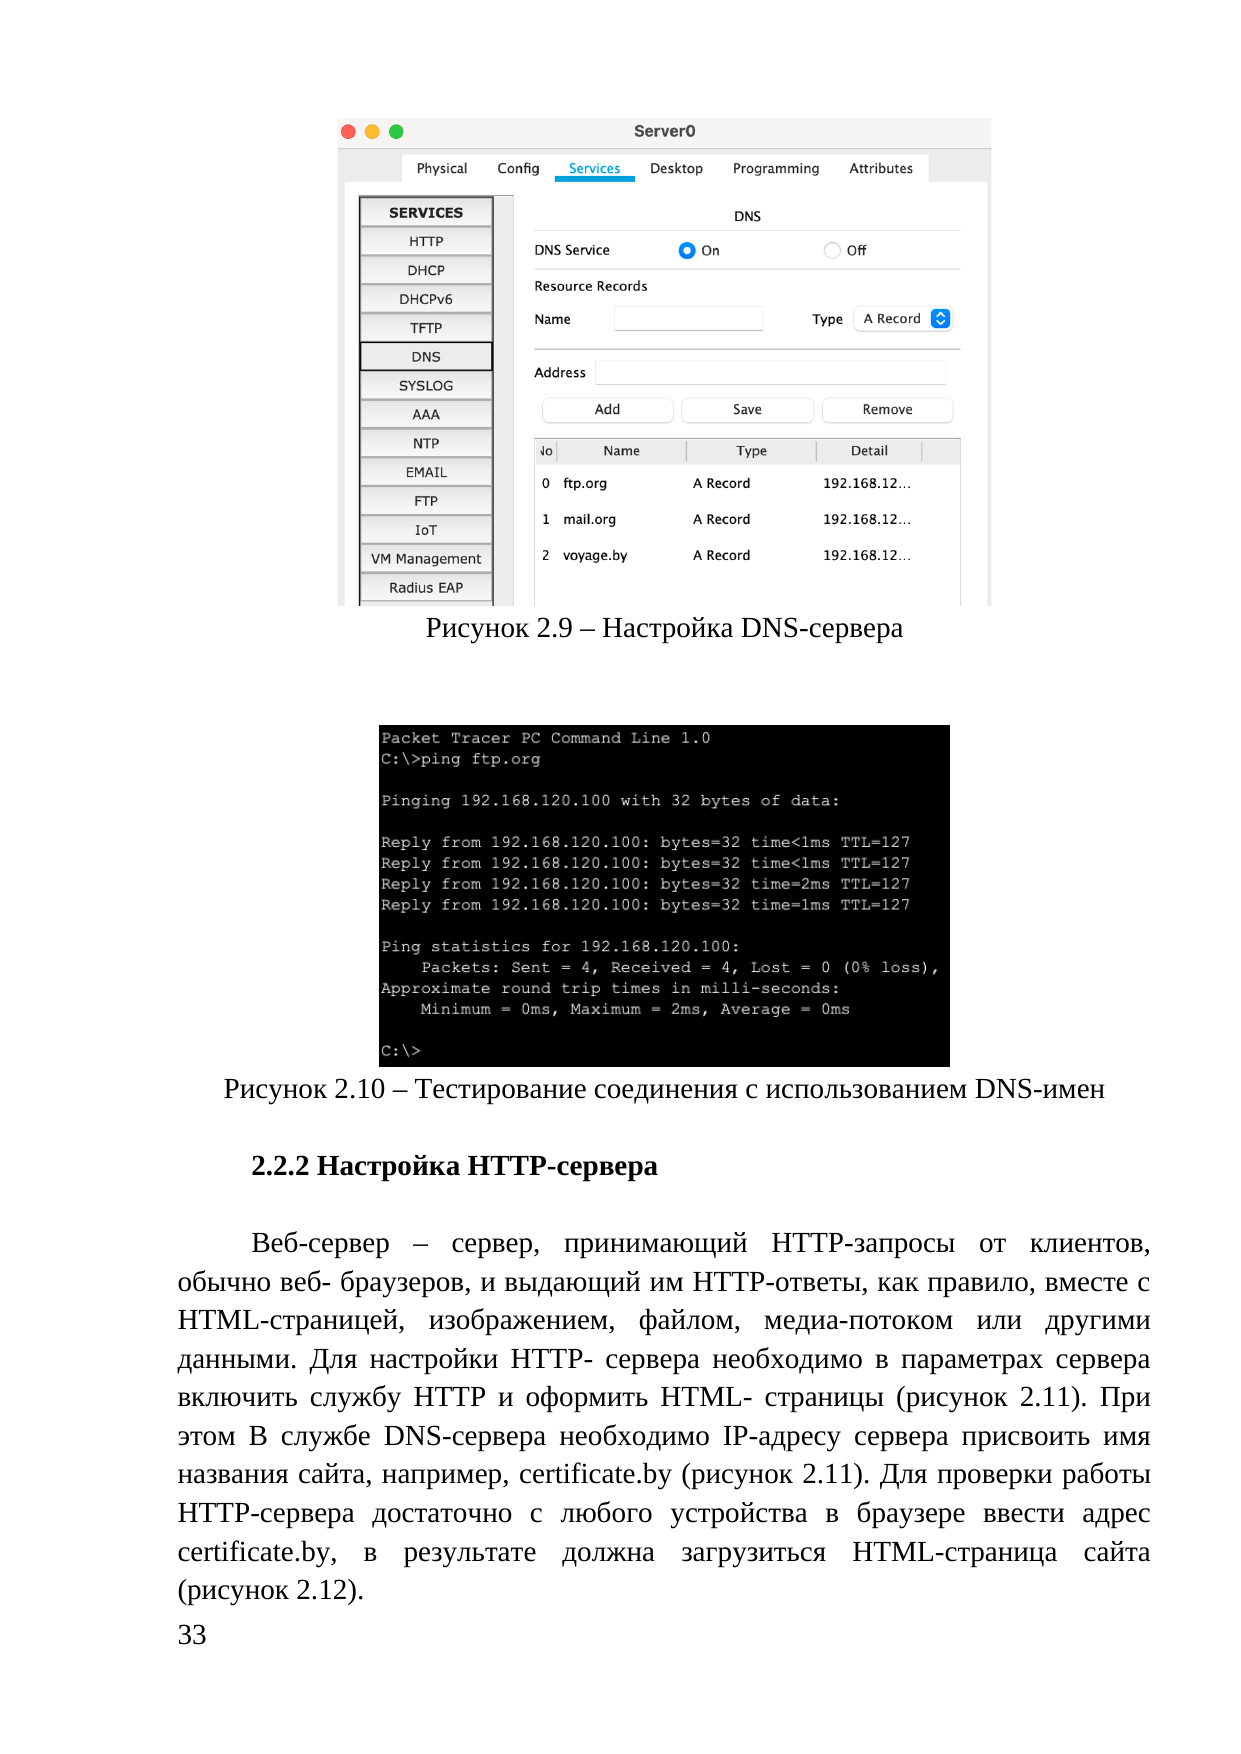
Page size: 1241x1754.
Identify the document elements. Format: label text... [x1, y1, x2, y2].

text Рисунок 2.9 – Настройка DNS-сервера [177, 610, 1152, 643]
picture [379, 725, 950, 1067]
text 2.2.2 Настройка HTTP-сервера [177, 1148, 1152, 1182]
picture [337, 118, 992, 606]
text Рисунок 2.10 – Тестирование соединения с использованием DNS-имен [177, 1071, 1152, 1105]
text Веб-сервер – сервер, принимающий HTTP-запросы от клиентов, обычно веб- браузеров, и выдающий им HTTP-ответы, как правило, вместе с HTML-страницей, изображением, файлом, медиа-потоком или другими данными. Для настройки HTTP- сервера необходимо в параметрах сервера включить службу HTTP и оформить HTML- страницы (рисунок 2.11). При этом В службе DNS-сервера необходимо IP-адресу сервера присвоить имя названия сайта, например, certificate.by (рисунок 2.11). Для проверки работы HTTP-сервера достаточно с любого устройства в браузере ввести адрес certificate.by, в результате должна загрузиться HTML-страница сайта (рисунок 2.12). [177, 1225, 1152, 1606]
